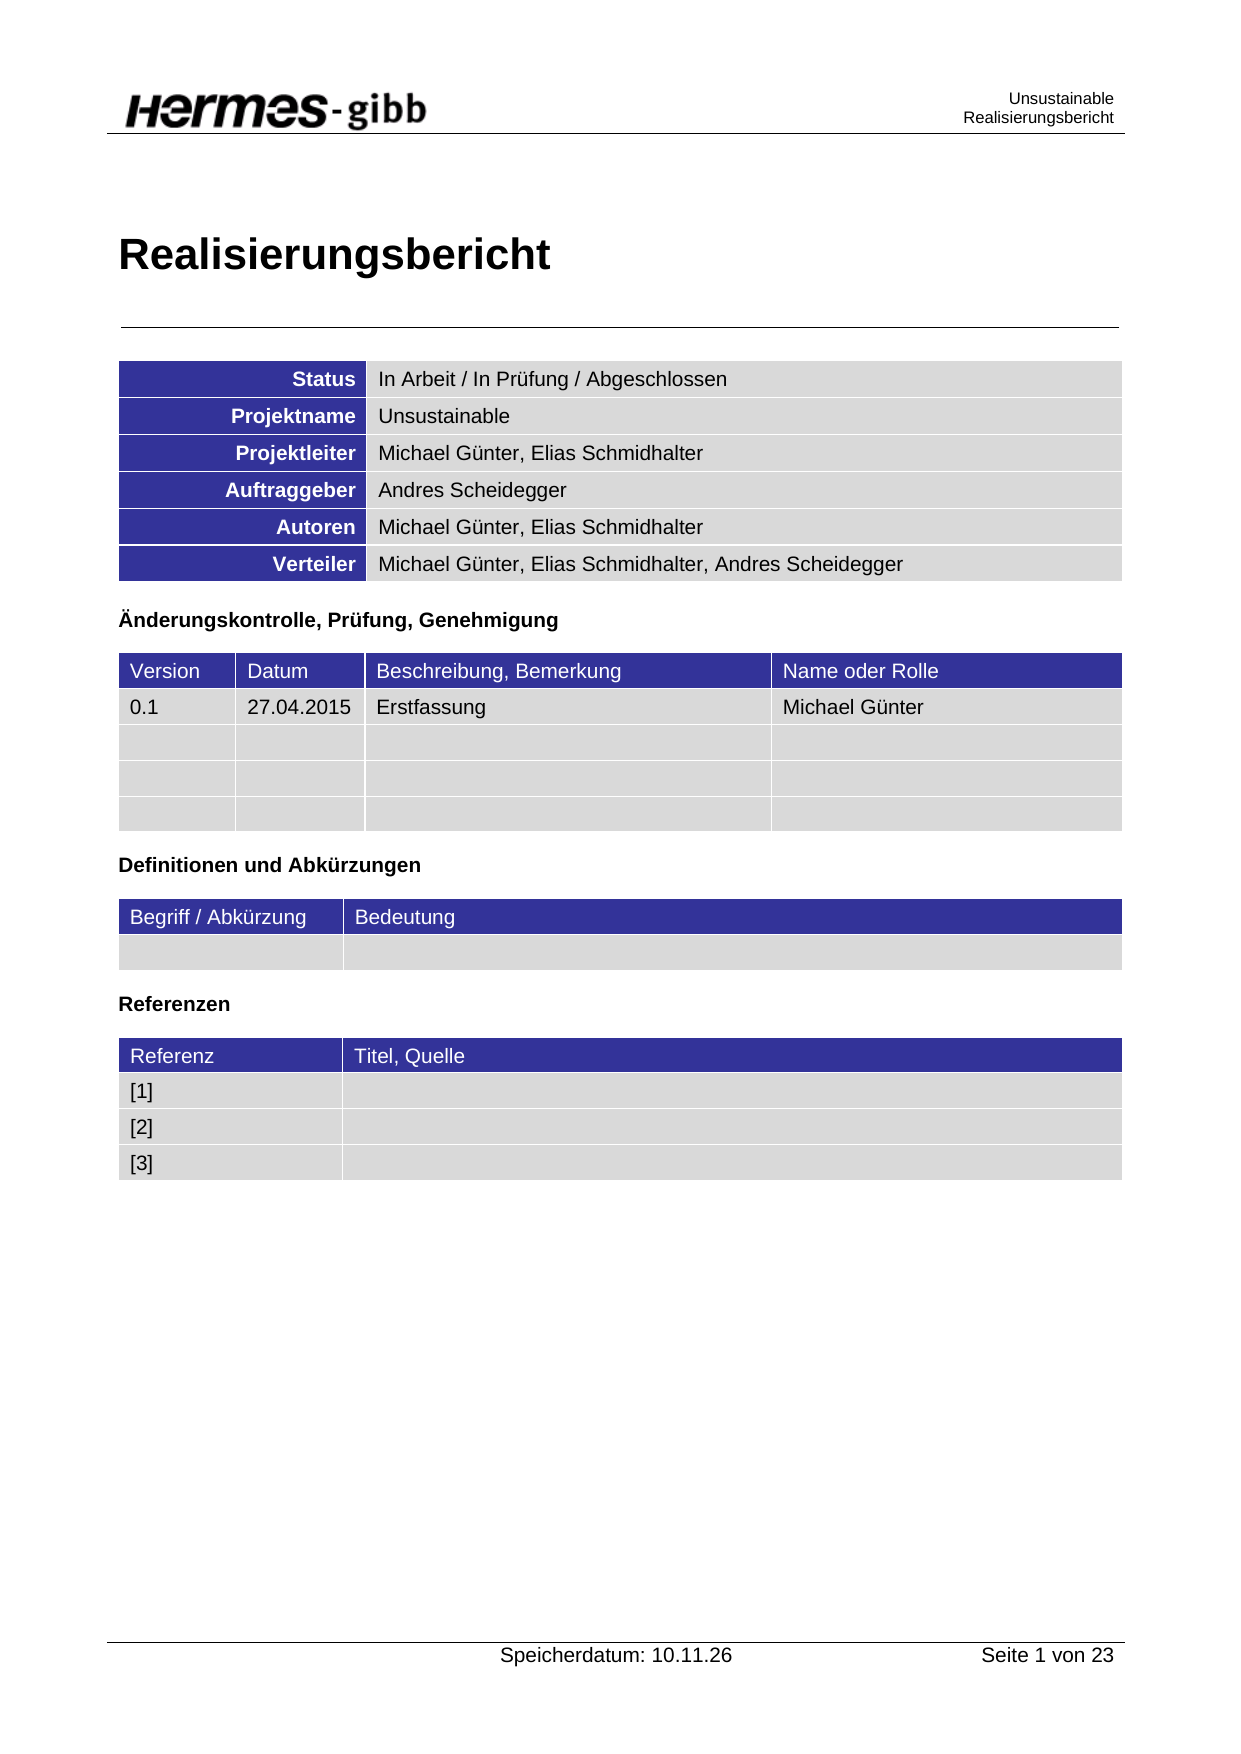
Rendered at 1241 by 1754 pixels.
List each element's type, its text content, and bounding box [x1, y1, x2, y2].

table_cell Erstfassung [366, 689, 771, 724]
table_header Referenz [119, 1038, 342, 1072]
table_cell Michael Günter, Elias Schmidhalter [367, 435, 1122, 471]
table_cell [772, 761, 1122, 796]
table_cell Autoren [119, 509, 366, 544]
table_cell [3] [119, 1145, 342, 1180]
table_cell [236, 797, 364, 831]
table_cell [236, 725, 364, 760]
table_cell [1] [119, 1073, 342, 1108]
text Realisierungsbericht [118, 230, 1122, 280]
table_header Beschreibung, Bemerkung [366, 653, 771, 688]
table_header Status [119, 361, 366, 397]
table_header Begriff / Abkürzung [119, 899, 343, 934]
table_cell [119, 797, 235, 831]
table_header Name oder Rolle [772, 653, 1122, 688]
text Definitionen und Abkürzungen [118, 853, 1122, 877]
table_cell [236, 761, 364, 796]
table_cell Michael Günter, Elias Schmidhalter, Andres Scheidegger [367, 546, 1122, 581]
table_cell [119, 725, 235, 760]
table_header Titel, Quelle [343, 1038, 1122, 1072]
table_cell [119, 935, 343, 970]
table_cell [343, 1109, 1122, 1144]
table_cell 27.04.2015 [236, 689, 364, 724]
table_cell [344, 935, 1122, 970]
table_cell [343, 1145, 1122, 1180]
table_cell [119, 761, 235, 796]
table_cell Verteiler [119, 546, 366, 581]
table_cell Michael Günter [772, 689, 1122, 724]
table_header Bedeutung [344, 899, 1122, 934]
table_cell [343, 1073, 1122, 1108]
table_cell [772, 725, 1122, 760]
table_cell Projektleiter [119, 435, 366, 471]
table_cell [366, 725, 771, 760]
table_header Datum [236, 653, 364, 688]
table_cell [772, 797, 1122, 831]
table_header In Arbeit / In Prüfung / Abgeschlossen [367, 361, 1122, 397]
table_cell Andres Scheidegger [367, 472, 1122, 508]
table_cell Michael Günter, Elias Schmidhalter [367, 509, 1122, 544]
text Änderungskontrolle, Prüfung, Genehmigung [118, 607, 1122, 631]
table_cell Auftraggeber [119, 472, 366, 508]
table_cell [366, 761, 771, 796]
table_cell Unsustainable [367, 398, 1122, 434]
table_cell Projektname [119, 398, 366, 434]
table_cell [366, 797, 771, 831]
text Referenzen [118, 992, 1122, 1016]
table_header Version [119, 653, 235, 688]
table_cell [2] [119, 1109, 342, 1144]
table_cell 0.1 [119, 689, 235, 724]
